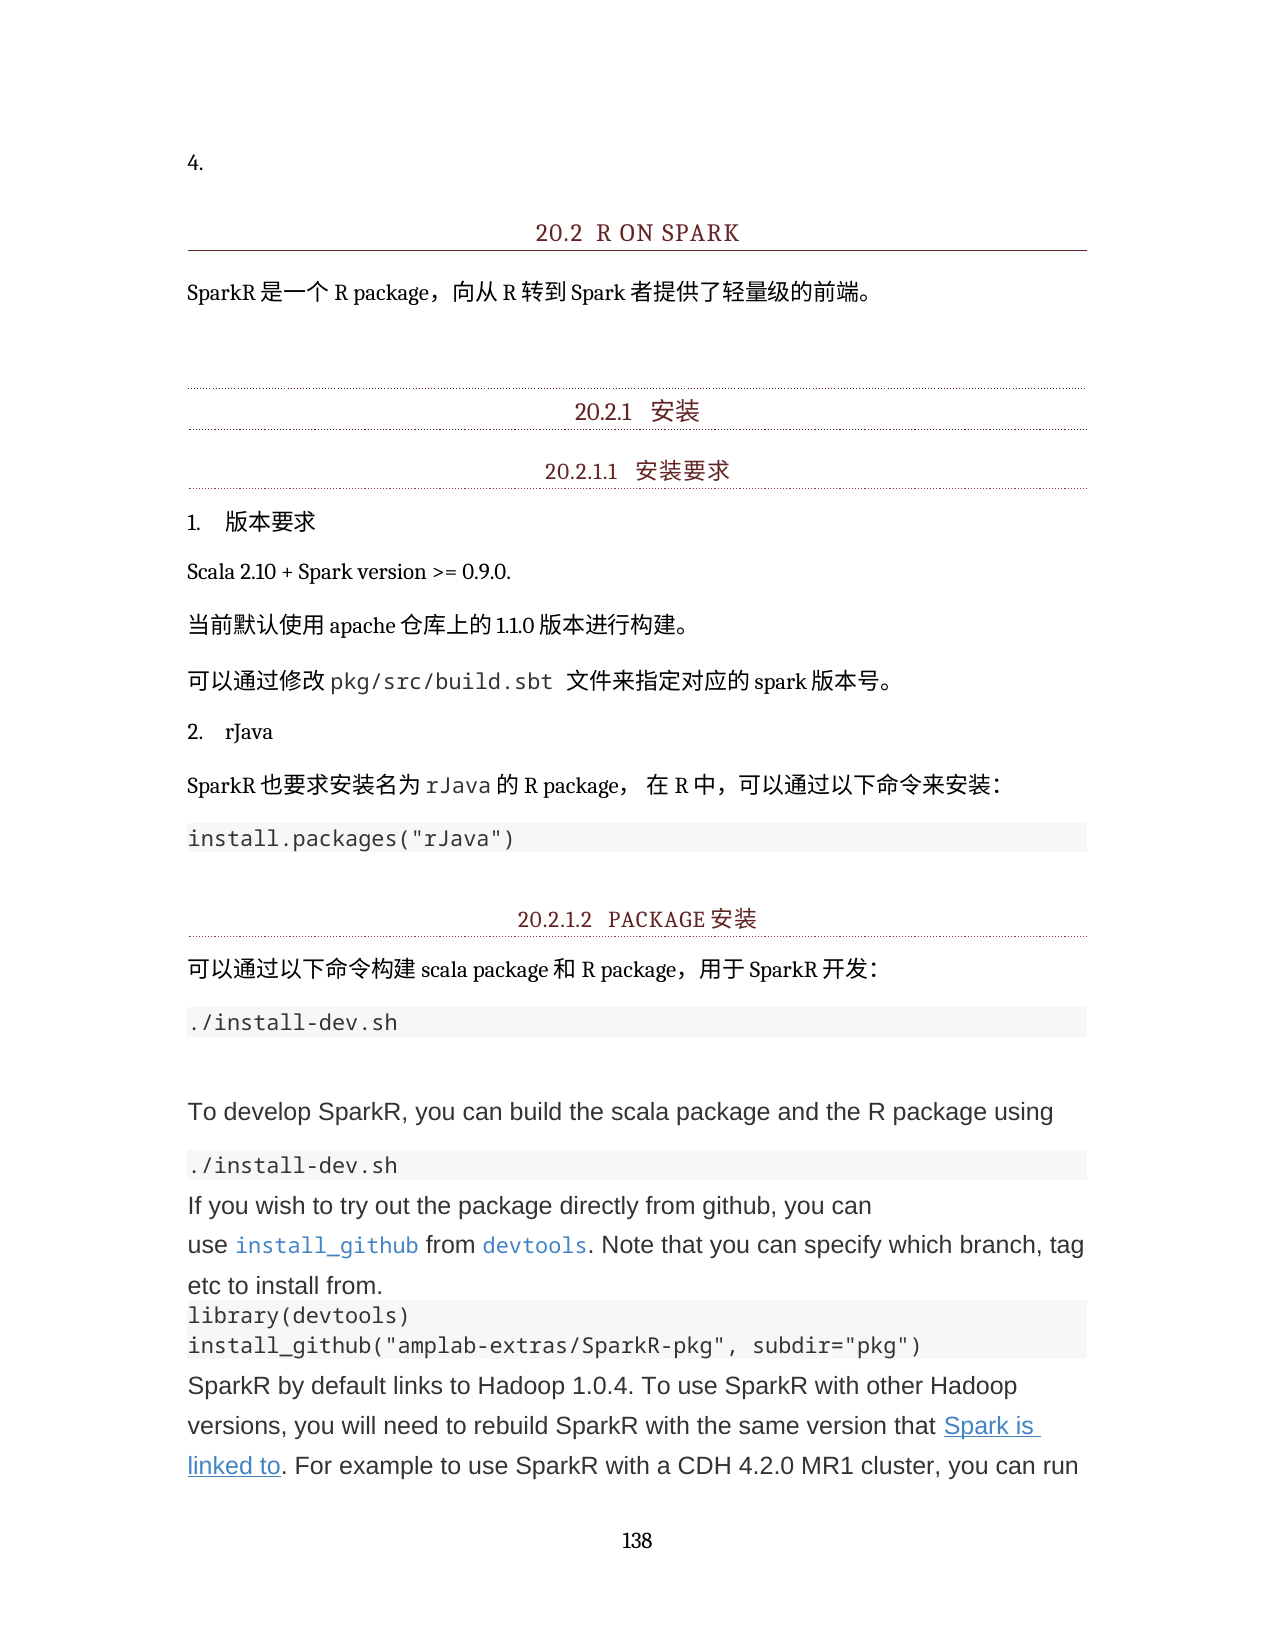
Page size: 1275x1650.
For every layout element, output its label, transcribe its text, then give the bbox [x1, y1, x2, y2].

text 当前默认使用apache仓库上的1.1.0版本进行构建。 [187, 607, 1087, 641]
text 可以通过以下命令构建scala package 和 R package，用于SparkR开发： [187, 951, 1087, 984]
text 可以通过修改 pkg/src/build.sbt 文件来指定对应的spark版本号。 [187, 663, 1087, 696]
text install_github("amplab-extras/SparkR-pkg", subdir="pkg") [187, 1330, 1087, 1359]
text To develop SparkR, you can build the scala package and the R package using [187, 1085, 1087, 1125]
text If you wish to try out the package directly from github, you can use install_github from devtools. Note that you can specify which branch, tag etc to install from. [187, 1180, 1087, 1300]
list 版本要求 [187, 503, 1087, 537]
text ./install-dev.sh [187, 1150, 1087, 1180]
text SparkR by default links to Hadoop 1.0.4. To use SparkR with other Hadoop versions, you will need to rebuild SparkR with the same version that Spark is linked to. For example to use SparkR with a CDH 4.2.0 MR1 cluster, you can run [187, 1359, 1087, 1479]
subtitle 安装 [187, 388, 1087, 430]
text library(devtools) [187, 1300, 1087, 1330]
text ./install-dev.sh [187, 1007, 1087, 1037]
text SparkR也要求安装名为rJava 的 R package， 在R中，可以通过以下命令来安装： [187, 767, 1087, 800]
text Scala 2.10 + Spark version >= 0.9.0. [187, 559, 1087, 585]
list rJava [187, 719, 1087, 745]
text SparkR是一个 R package，向从R转到Spark者提供了轻量级的前端。 [187, 273, 1087, 307]
text install.packages("rJava") [187, 823, 1087, 852]
subtitle package安装 [187, 901, 1087, 937]
subtitle R on Spark [187, 219, 1087, 251]
subtitle 安装要求 [187, 453, 1087, 489]
